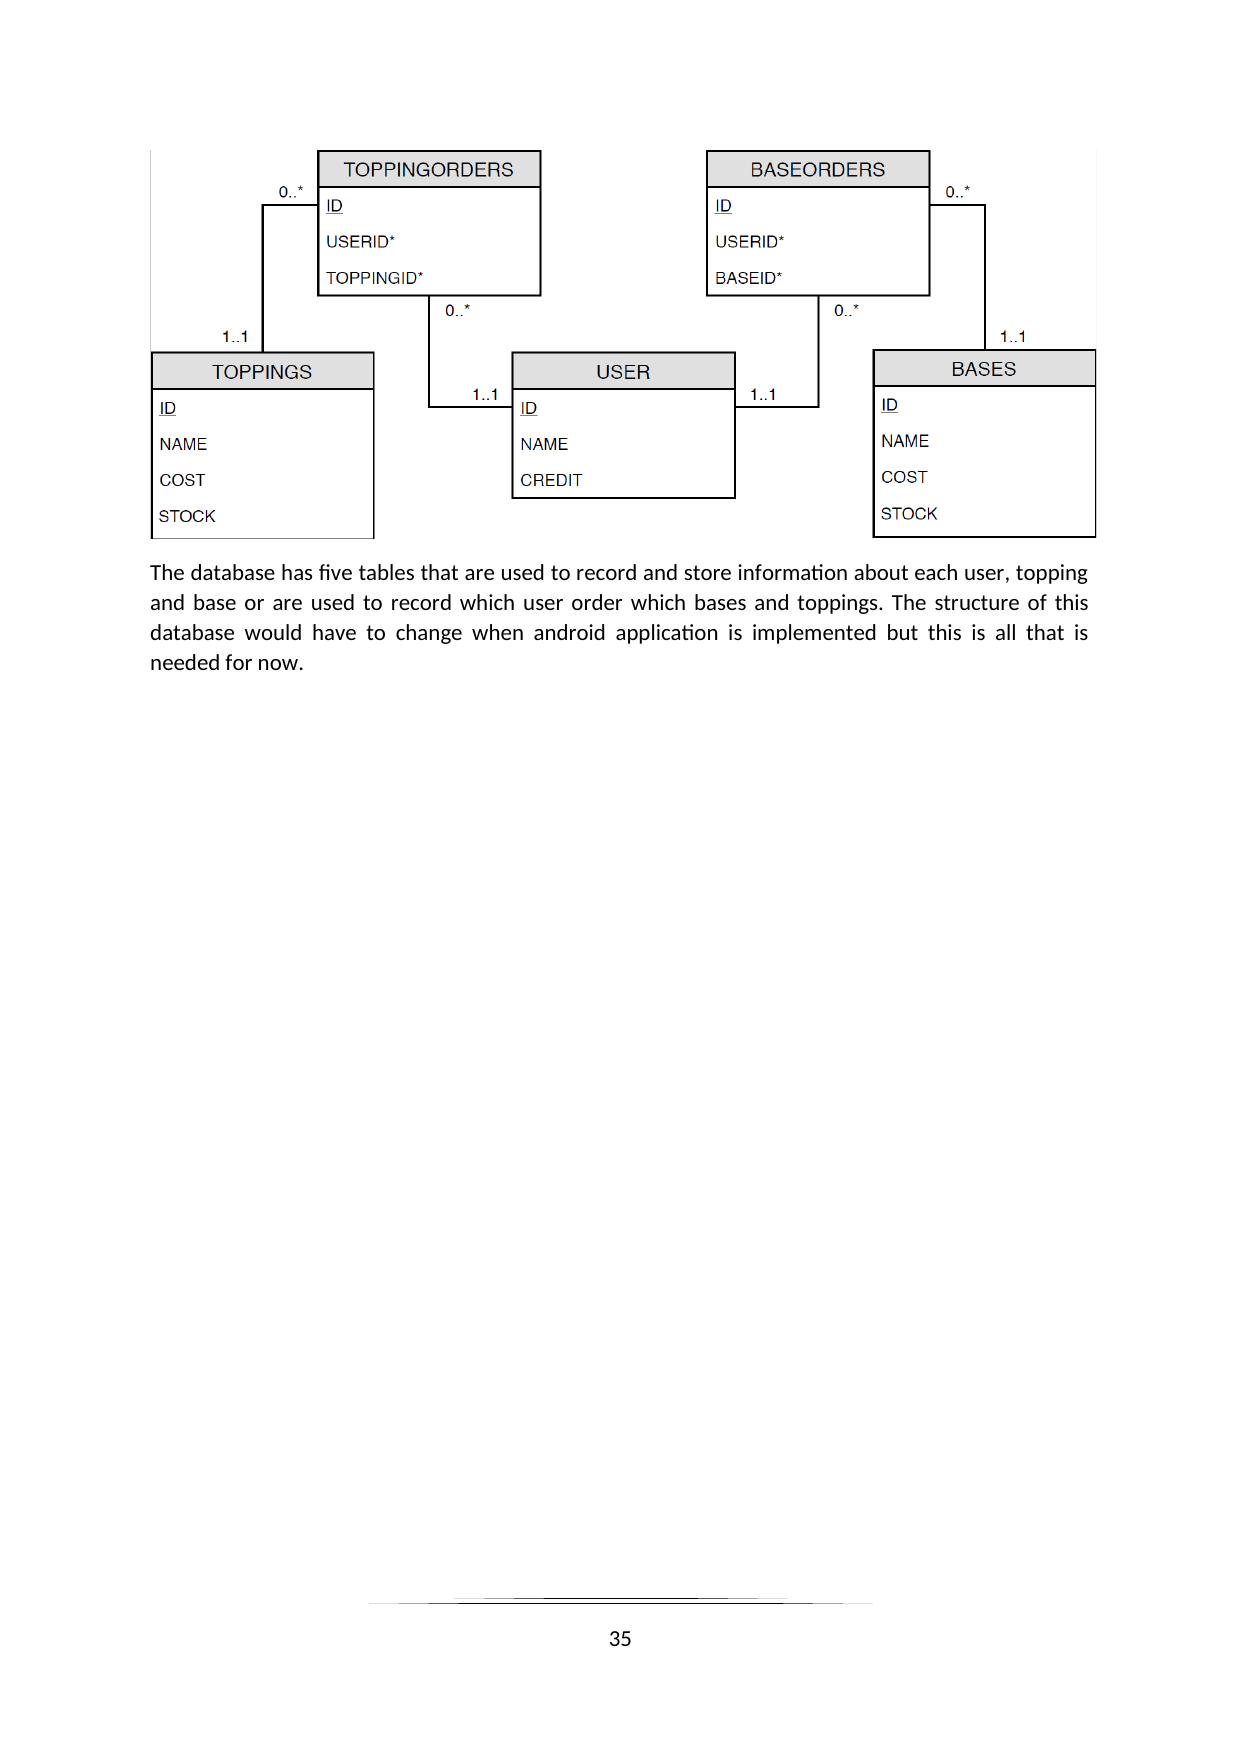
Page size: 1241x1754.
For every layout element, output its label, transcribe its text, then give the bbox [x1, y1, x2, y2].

picture [150, 150, 1097, 539]
text The database has five tables that are used to record and store information about each user, topping and base or are used to record which user order which bases and toppings. The structure of this database would have to change when android application is implemented but this is all that is needed for now. [150, 558, 1090, 677]
